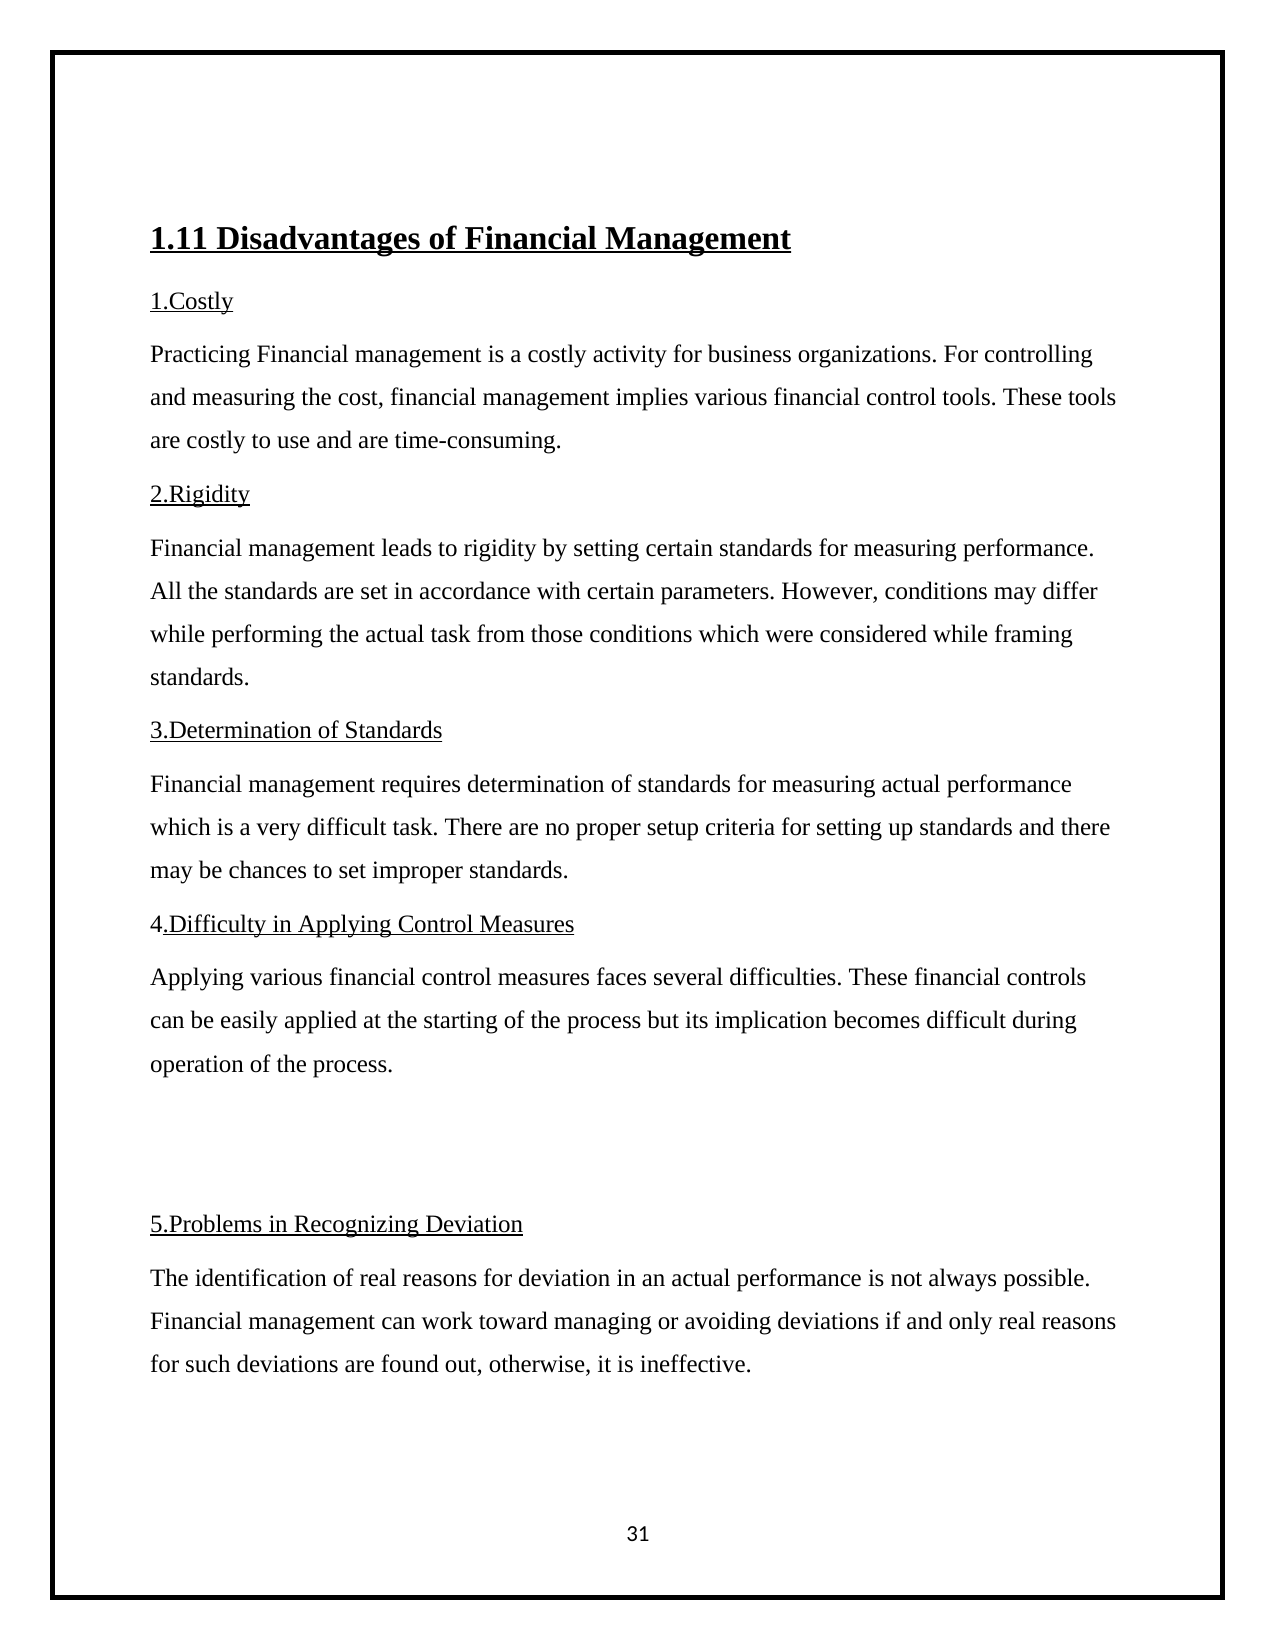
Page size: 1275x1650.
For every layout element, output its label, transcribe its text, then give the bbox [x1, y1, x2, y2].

text Financial management requires determination of standards for measuring actual performance which is a very difficult task. There are no proper setup criteria for setting up standards and there may be chances to set improper standards. [150, 769, 1125, 884]
text 5.Problems in Recognizing Deviation [150, 1209, 1125, 1238]
text 1.11 Disadvantages of Financial Management [150, 218, 1125, 256]
text Practicing Financial management is a costly activity for business organizations. For controlling and measuring the cost, financial management implies various financial control tools. These tools are costly to use and are time-consuming. [150, 339, 1125, 454]
text 4.Difficulty in Applying Control Measures [150, 909, 1125, 938]
text The identification of real reasons for deviation in an actual performance is not always possible. Financial management can work toward managing or avoiding deviations if and only real reasons for such deviations are found out, otherwise, it is ineffective. [150, 1263, 1125, 1378]
text 3.Determination of Standards [150, 716, 1125, 744]
text Applying various financial control measures faces several difficulties. These financial controls can be easily applied at the starting of the process but its implication becomes difficult during operation of the process. [150, 962, 1125, 1077]
text Financial management leads to rigidity by setting certain standards for measuring performance. All the standards are set in accordance with certain parameters. However, conditions may differ while performing the actual task from those conditions which were considered while framing standards. [150, 533, 1125, 691]
text 1.Costly [150, 286, 1125, 314]
text 2.Rigidity [150, 479, 1125, 508]
